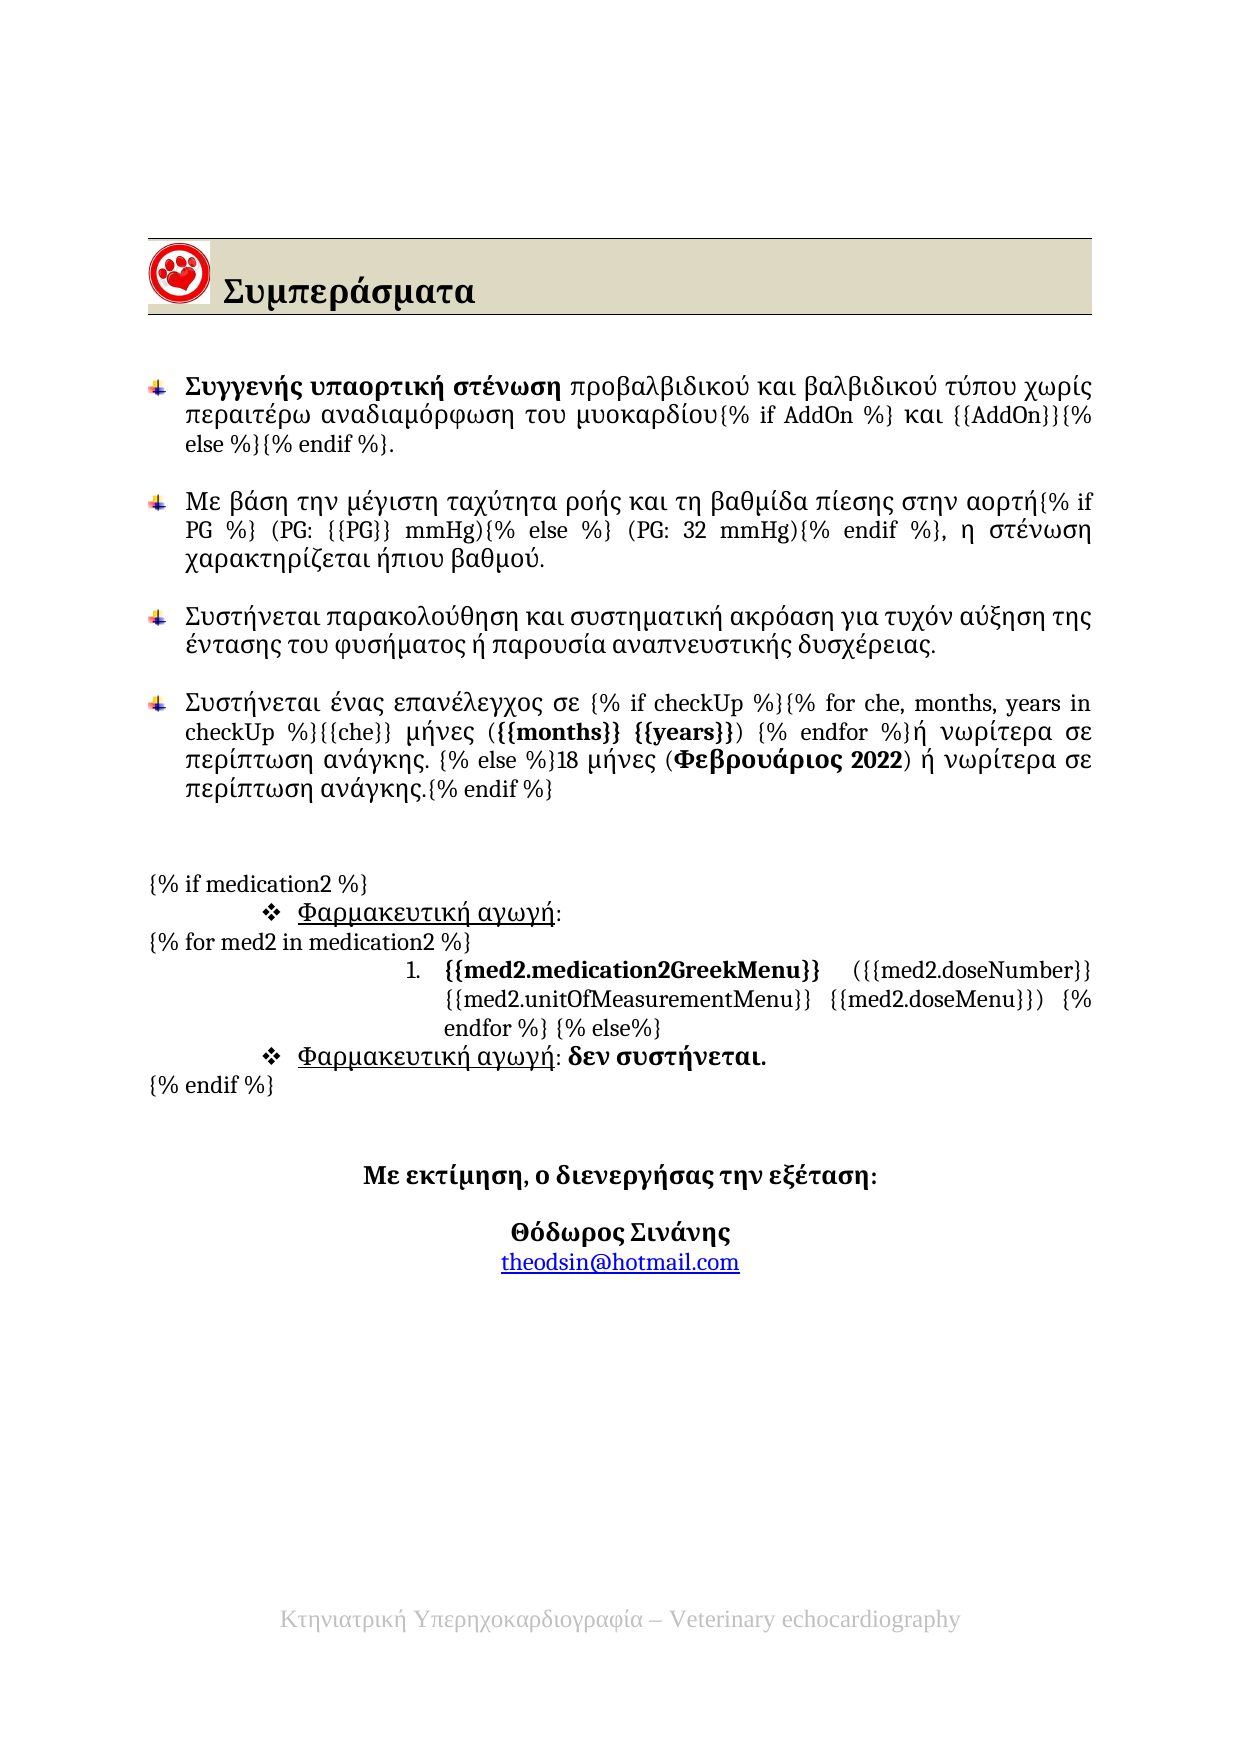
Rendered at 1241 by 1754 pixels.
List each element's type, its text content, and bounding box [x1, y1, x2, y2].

list Με βάση την μέγιστη ταχύτητα ροής και τη βαθμίδα πίεσης στην αορτή{% if PG %} (PG: {{PG}} mmHg){% else %} (PG: 32 mmHg){% endif %}, η στένωση χαρακτηρίζεται ήπιου βαθμού. [148, 488, 1092, 574]
subtitle Συμπεράσματα [148, 239, 1092, 314]
text Με εκτίμηση, ο διενεργήσας την εξέταση: [148, 1162, 1092, 1191]
list Συγγενής υπαορτική στένωση προβαλβιδικού και βαλβιδικού τύπου χωρίς περαιτέρω αναδιαμόρφωση του μυοκαρδίου{% if AddOn %} και {{AddOn}}{% else %}{% endif %}. [148, 373, 1092, 459]
list Συστήνεται παρακολούθηση και συστηματική ακρόαση για τυχόν αύξηση της έντασης του φυσήματος ή παρουσία αναπνευστικής δυσχέρειας. [148, 603, 1092, 660]
text Θόδωρος Σινάνης [148, 1219, 1092, 1248]
picture [148, 608, 166, 626]
text theodsin@hotmail.com [148, 1248, 1092, 1277]
list Φαρμακευτική αγωγή: [260, 899, 1092, 927]
list {{med2.medication2GreekMenu}} ({{med2.doseNumber}} {{med2.unitOfMeasurementMenu}} {{med2.doseMenu}}) {% endfor %} {% else%} [406, 956, 1092, 1042]
picture [148, 378, 166, 396]
picture [148, 694, 166, 712]
list Φαρμακευτική αγωγή: δεν συστήνεται. [260, 1042, 1092, 1071]
picture [148, 493, 166, 511]
text {% if medication2 %} [148, 870, 1092, 899]
text {% for med2 in medication2 %} [148, 927, 1092, 956]
list Συστήνεται ένας επανέλεγχος σε {% if checkUp %}{% for che, months, years in checkUp %}{{che}} μήνες ({{months}} {{years}}) {% endfor %}ή νωρίτερα σε περίπτωση ανάγκης. {% else %}18 μήνες (Φεβρουάριος 2022) ή νωρίτερα σε περίπτωση ανάγκης.{% endif %} [148, 689, 1092, 804]
picture [147, 241, 211, 304]
text {% endif %} [148, 1071, 1092, 1100]
